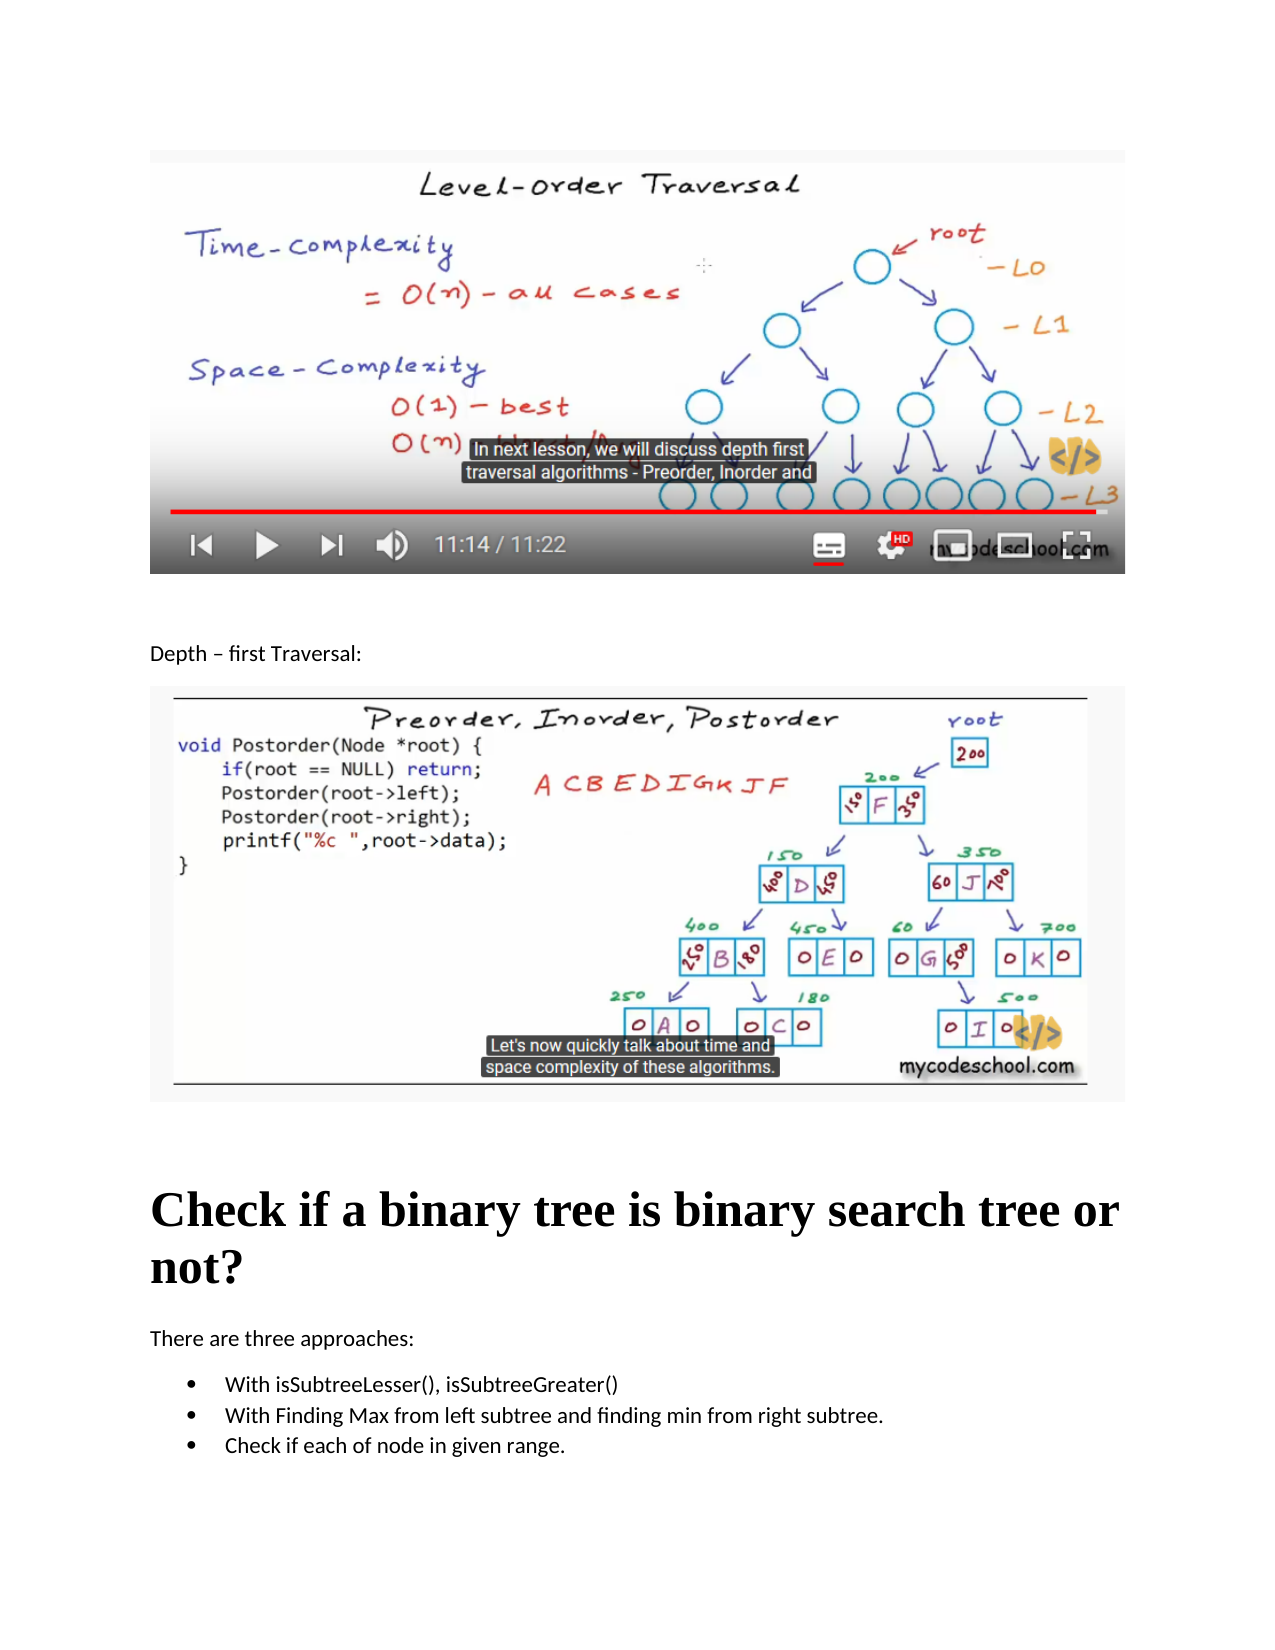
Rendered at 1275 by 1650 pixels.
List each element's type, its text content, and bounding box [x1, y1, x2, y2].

text There are three approaches: [150, 1324, 1125, 1352]
list With Finding Max from left subtree and finding min from right subtree. [187, 1401, 1125, 1429]
picture [150, 686, 1125, 1102]
list Check if each of node in given range. [187, 1431, 1125, 1459]
text Check if a binary tree is binary search tree or not? [150, 1179, 1125, 1294]
picture [150, 150, 1125, 574]
text Depth – first Traversal: [150, 639, 1125, 667]
list With isSubtreeLesser(), isSubtreeGreater() [187, 1371, 1125, 1398]
